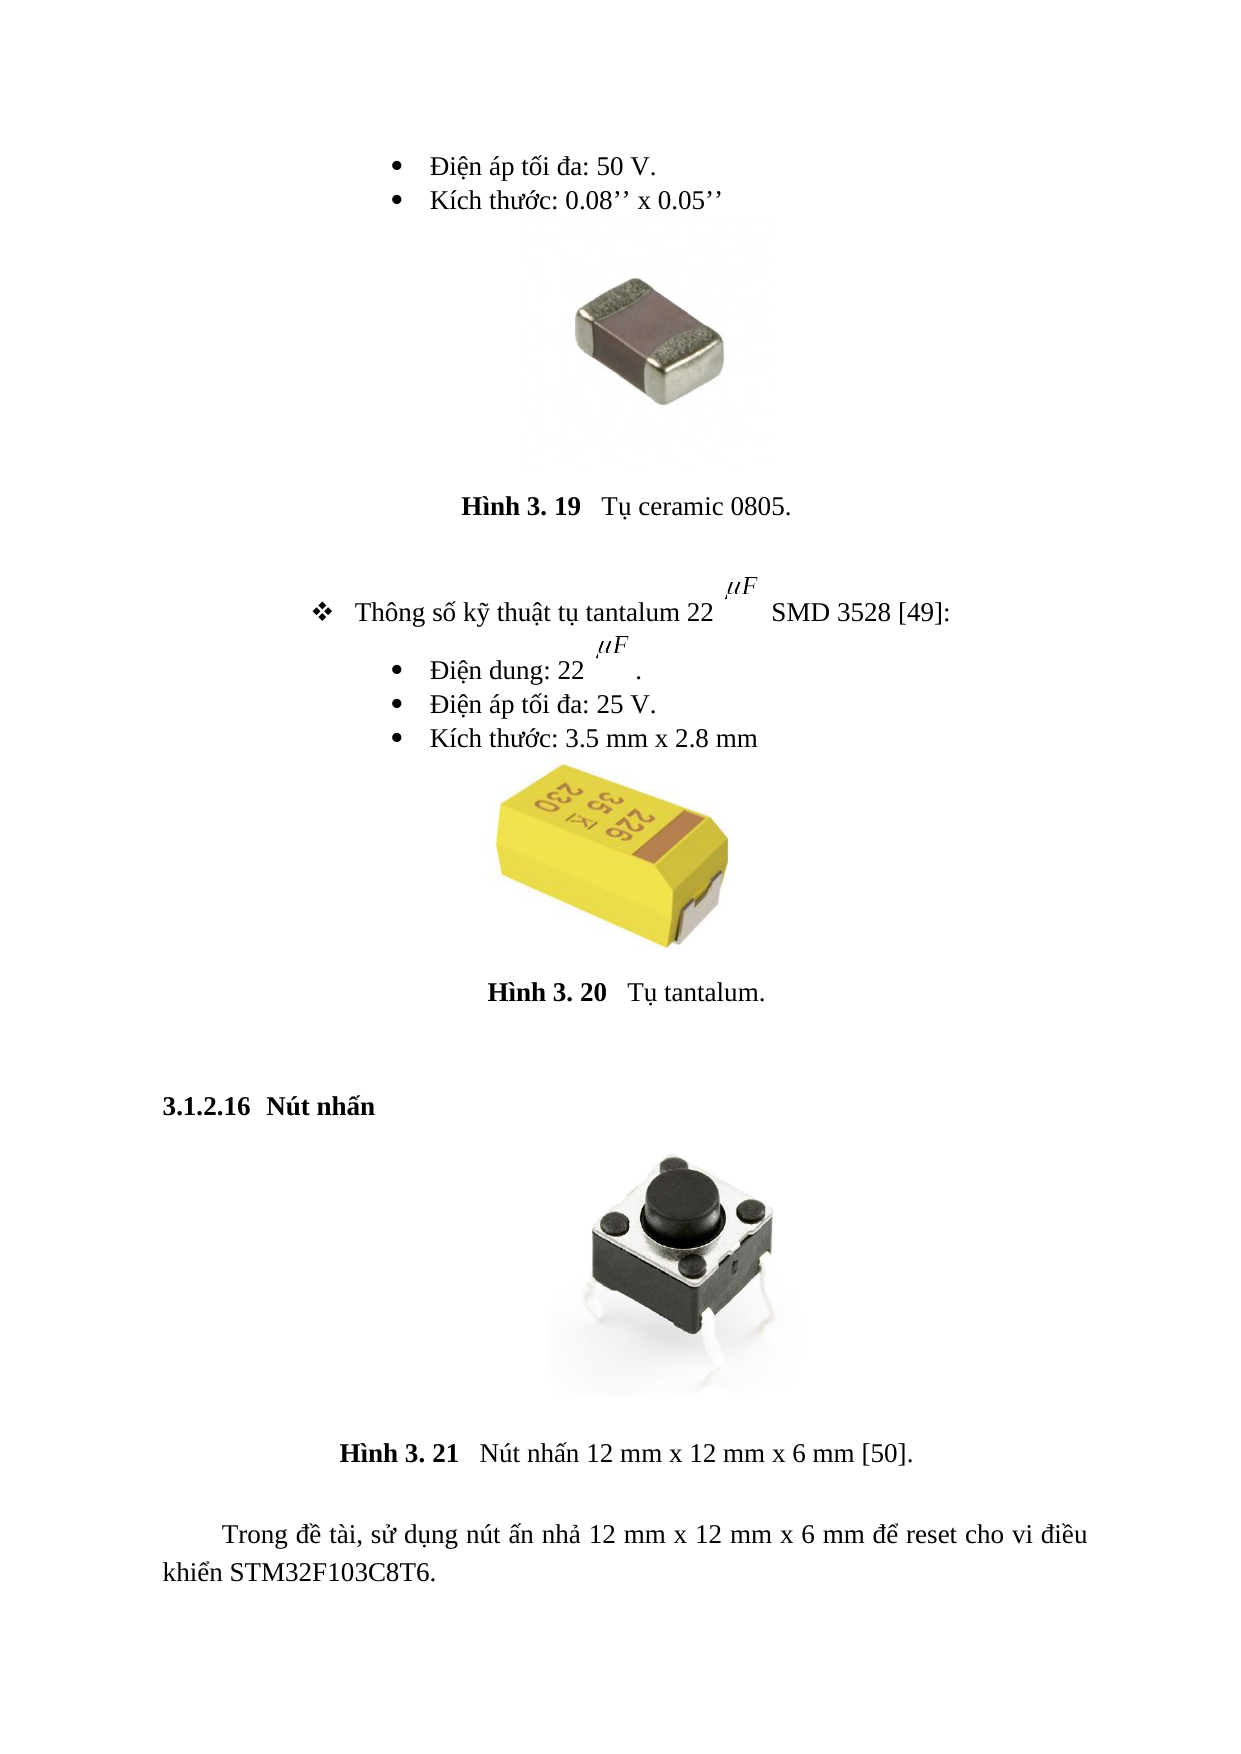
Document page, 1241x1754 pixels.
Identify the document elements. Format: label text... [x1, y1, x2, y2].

list Thông số kỹ thuật tụ tantalum 22 SMD 3528 : [310, 571, 1090, 627]
text Hình 3. 19 Tụ ceramic 0805. [162, 490, 1090, 521]
text Trong đề tài, sử dụng nút ấn nhả 12 mm x 12 mm x 6 mm để reset cho vi điều khiển STM32F103C8T6. [162, 1518, 1090, 1587]
list Nút nhấn [162, 1090, 1090, 1121]
text Hình 3. 20 Tụ tantalum. [162, 976, 1090, 1007]
picture [531, 1123, 826, 1419]
list Kích thước: 3.5 mm x 2.8 mm [392, 722, 1090, 753]
text Hình 3. 21 Nút nhấn 12 mm x 12 mm x 6 mm . [162, 1437, 1090, 1468]
picture [521, 217, 776, 471]
list Điện áp tối đa: 50 V. [392, 150, 1090, 181]
list Điện dung: 22 . [392, 629, 1090, 686]
list Điện áp tối đa: 25 V. [392, 688, 1090, 719]
list Kích thước: 0.08’’ x 0.05’’ [392, 184, 1090, 215]
picture [487, 755, 737, 957]
